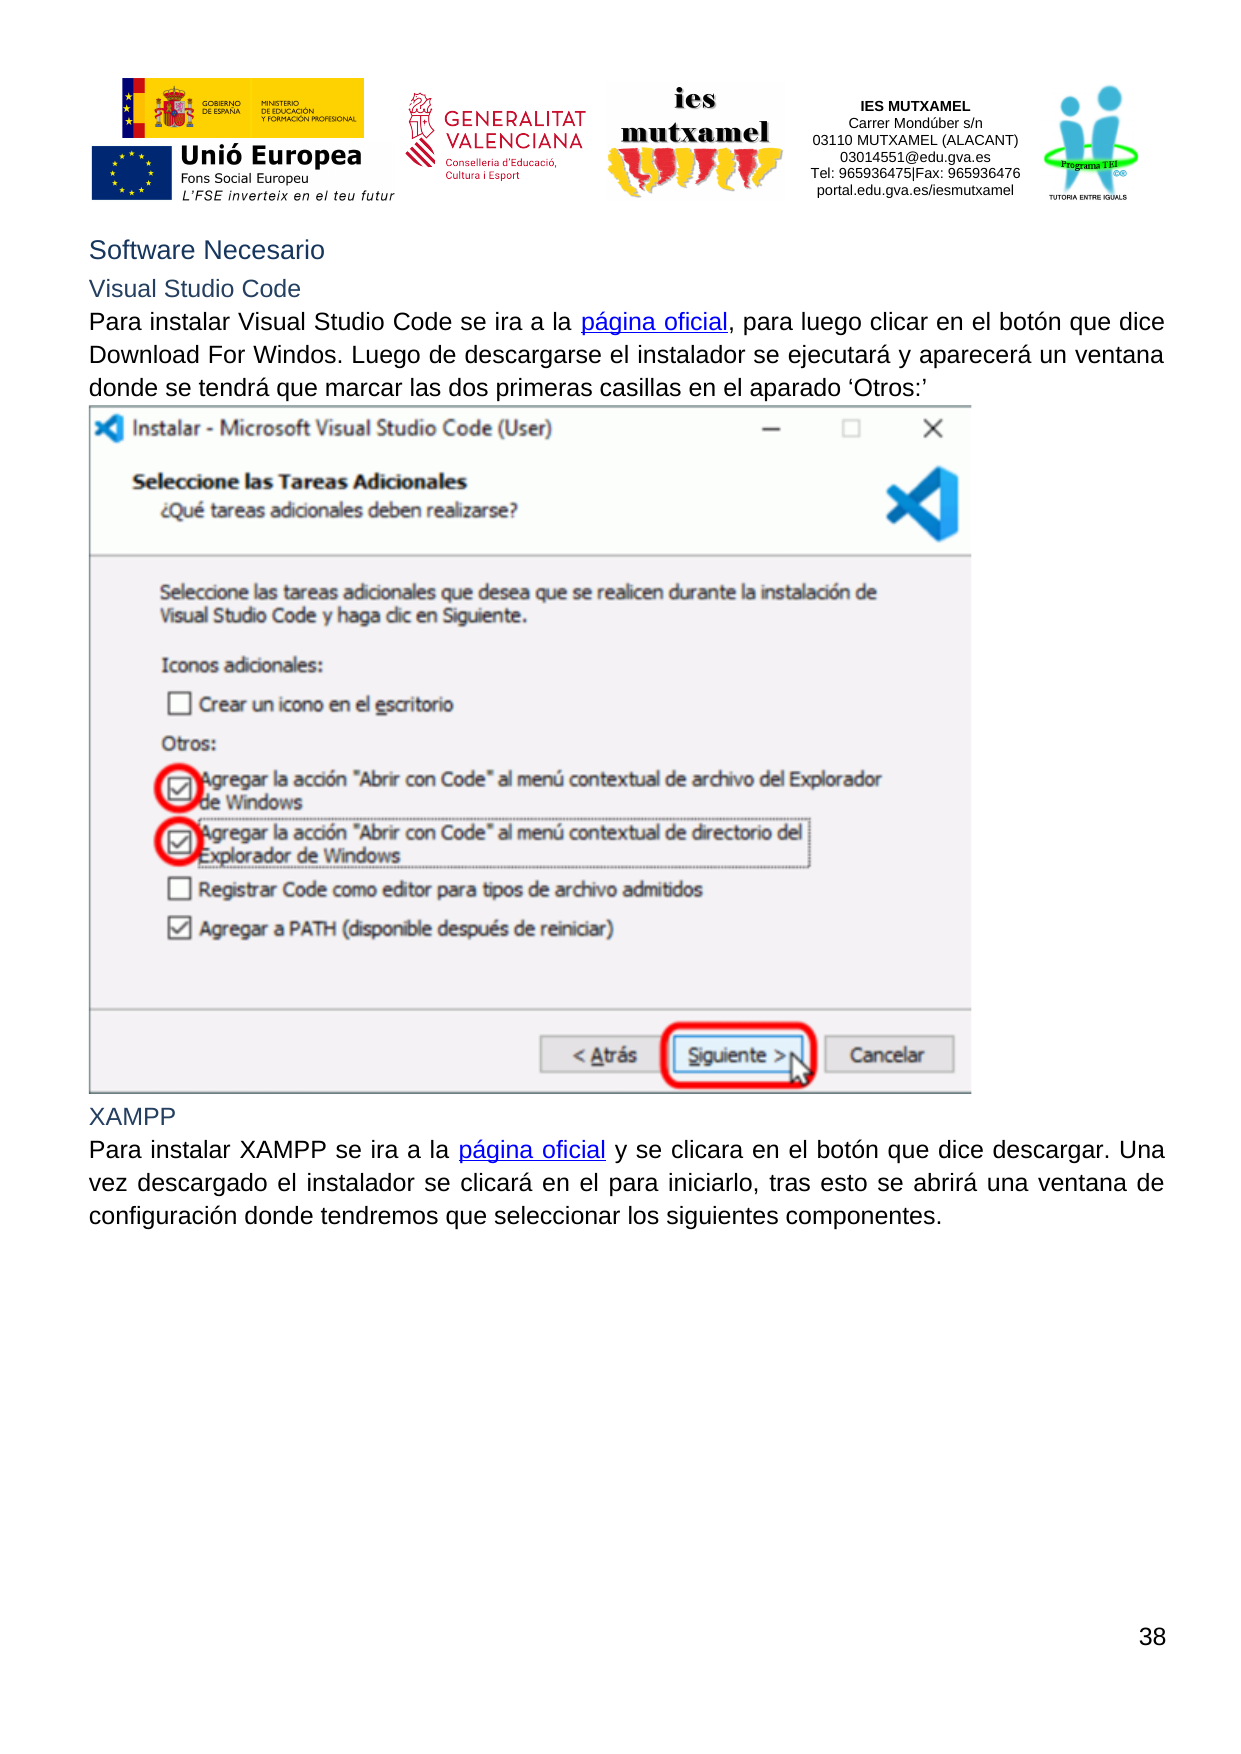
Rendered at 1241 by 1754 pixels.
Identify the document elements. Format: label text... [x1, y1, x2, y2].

subtitle Visual Studio Code [89, 274, 1166, 302]
picture [606, 82, 785, 201]
picture [122, 78, 364, 138]
subtitle XAMPP [89, 1102, 1166, 1131]
picture [1042, 82, 1140, 201]
picture [88, 405, 972, 1094]
text Para instalar XAMPP se ira a la página oficial y se clicara en el botón que dice descargar. Una vez descargado el instalador se clicará en el para iniciarlo, tras esto se abrirá una ventana de configuración donde tendremos que seleccionar los siguientes componentes. [89, 1135, 1166, 1230]
text Para instalar Visual Studio Code se ira a la página oficial, para luego clicar en el botón que dice Download For Windos. Luego de descargarse el instalador se ejecutará y aparecerá un ventana donde se tendrá que marcar las dos primeras casillas en el aparado ‘Otros:’ [89, 307, 1166, 402]
picture [91, 142, 395, 202]
subtitle Software Necesario [89, 234, 1166, 265]
picture [405, 92, 586, 181]
